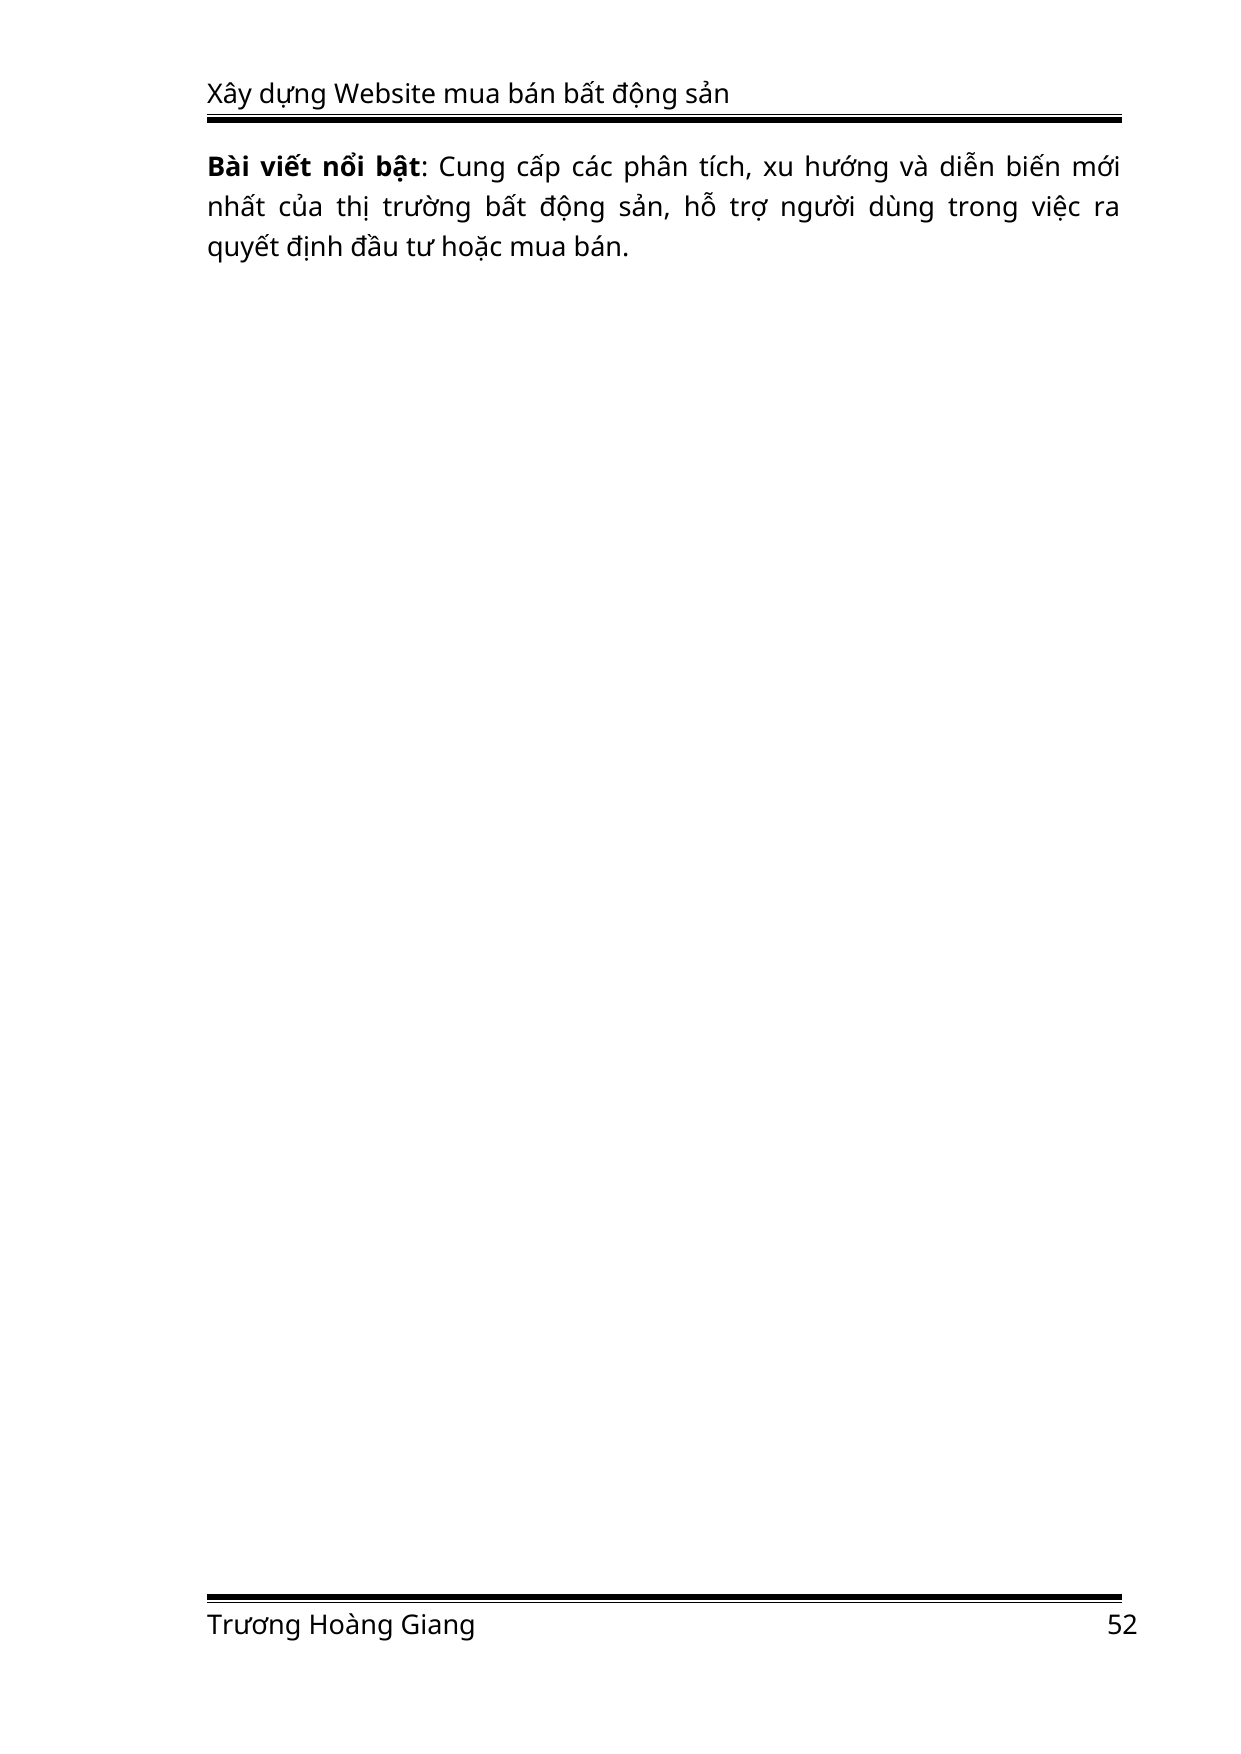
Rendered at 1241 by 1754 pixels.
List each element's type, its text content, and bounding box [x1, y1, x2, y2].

text Bài viết nổi bật: Cung cấp các phân tích, xu hướng và diễn biến mới nhất của thị trường bất động sản, hỗ trợ người dùng trong việc ra quyết định đầu tư hoặc mua bán. [207, 148, 1122, 264]
